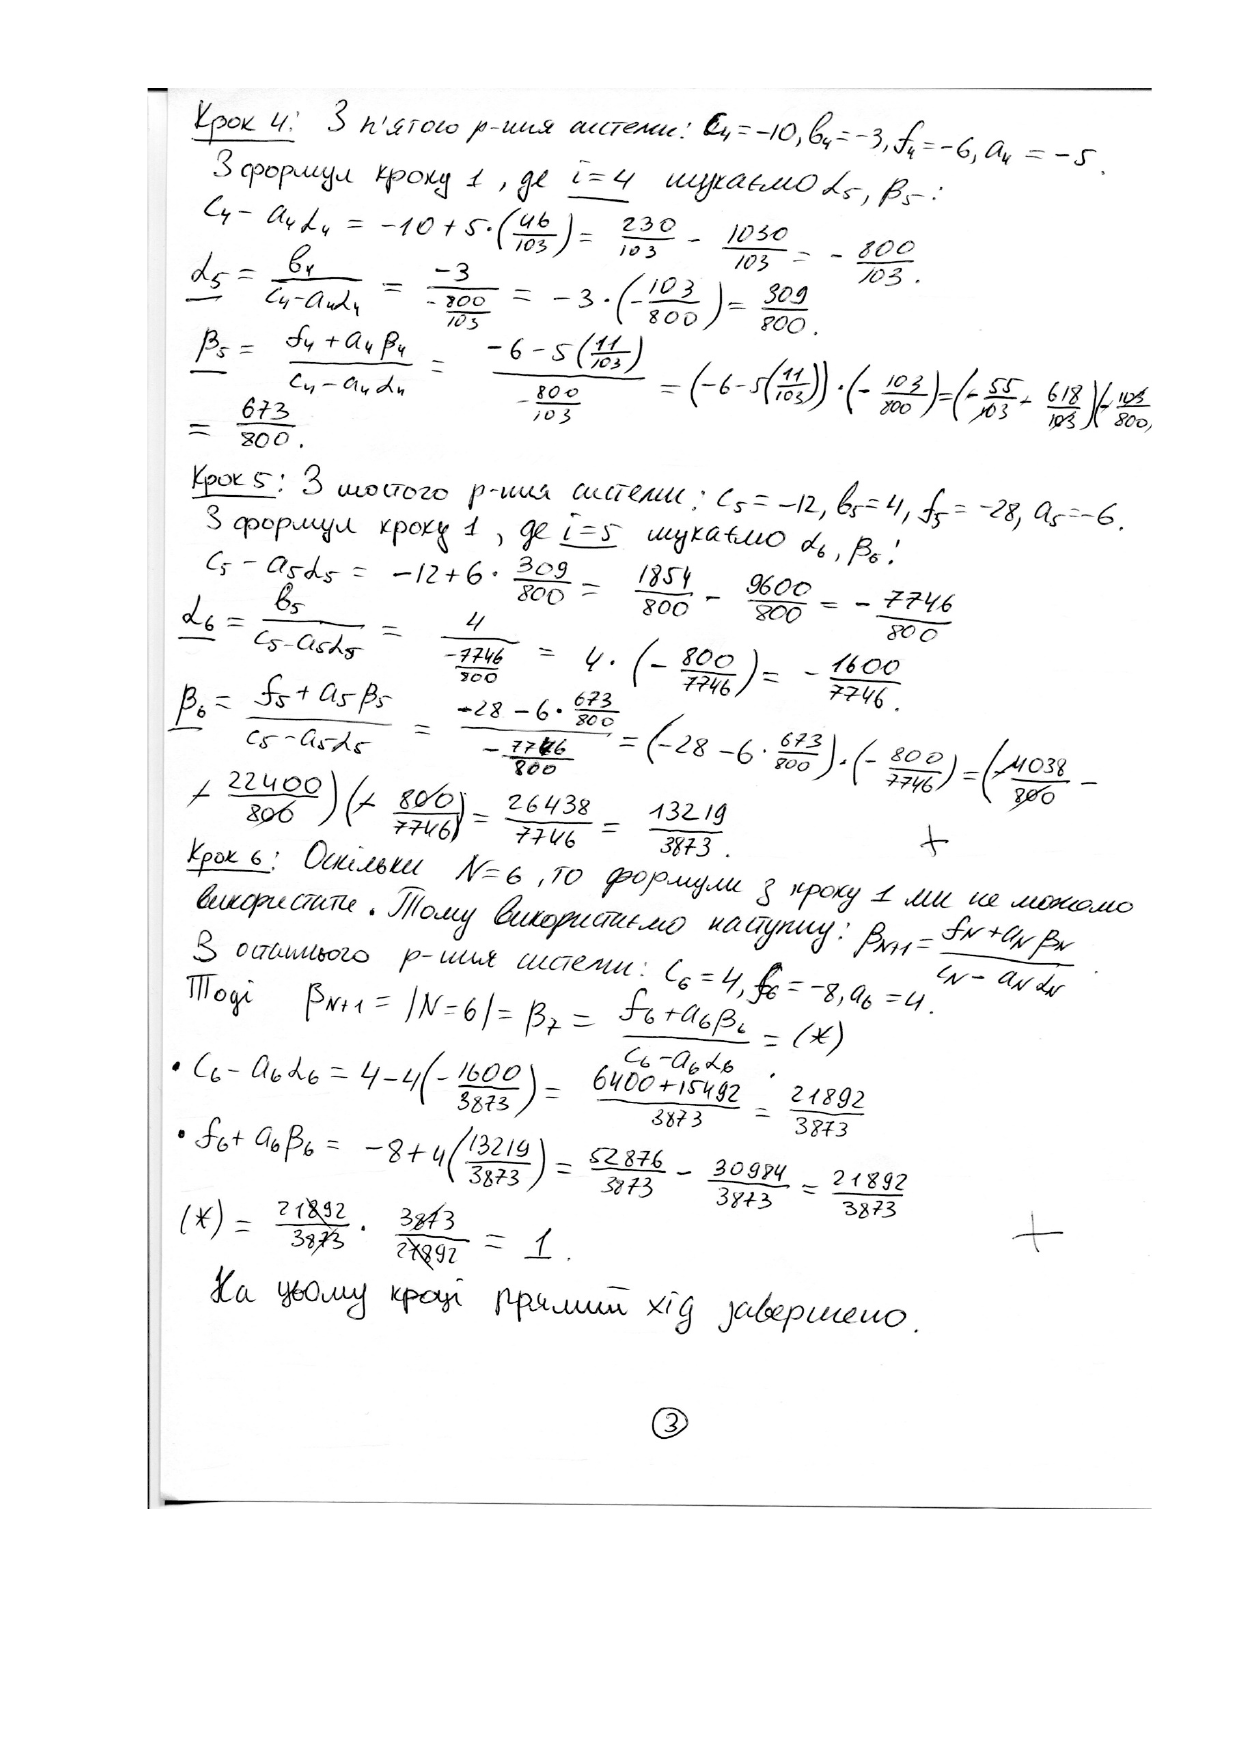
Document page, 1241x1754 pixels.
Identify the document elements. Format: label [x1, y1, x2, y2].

picture [147, 88, 1152, 1509]
